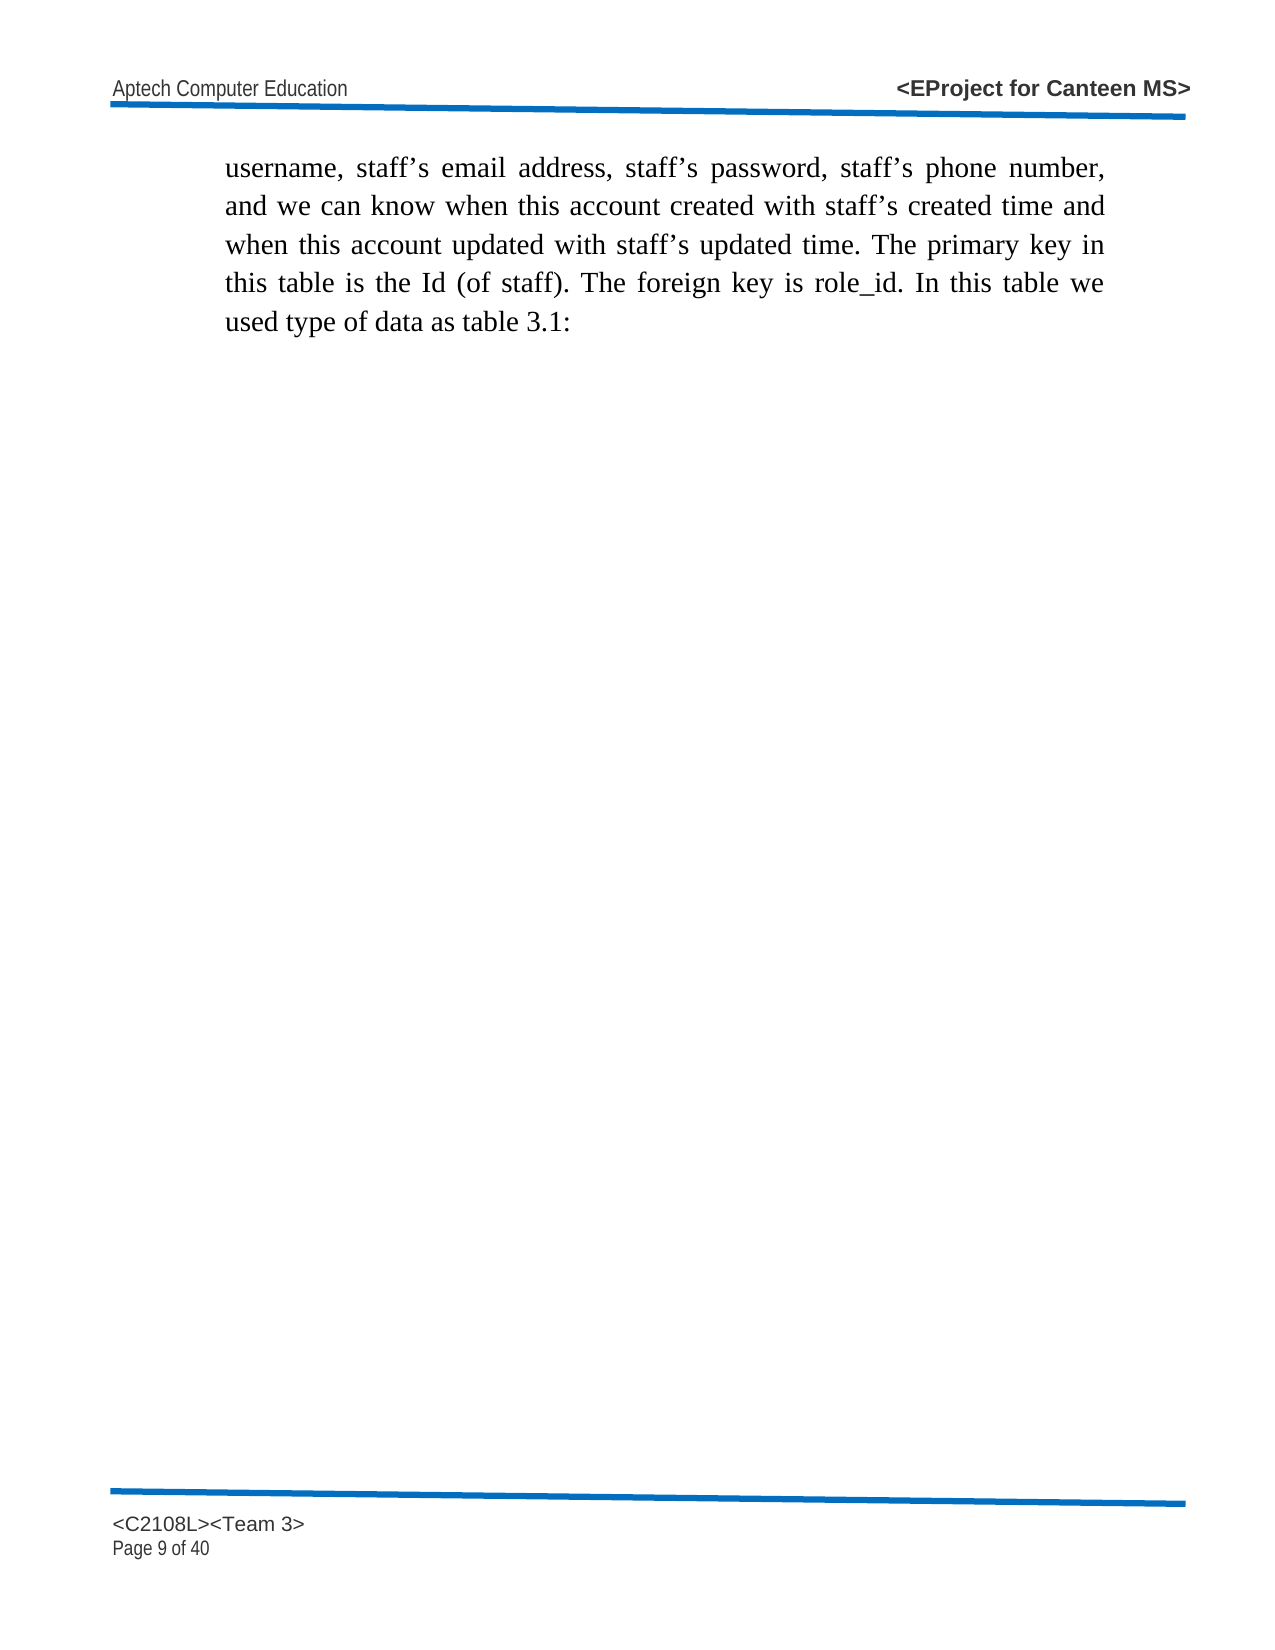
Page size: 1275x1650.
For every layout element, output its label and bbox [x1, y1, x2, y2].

list [225, 150, 1106, 338]
